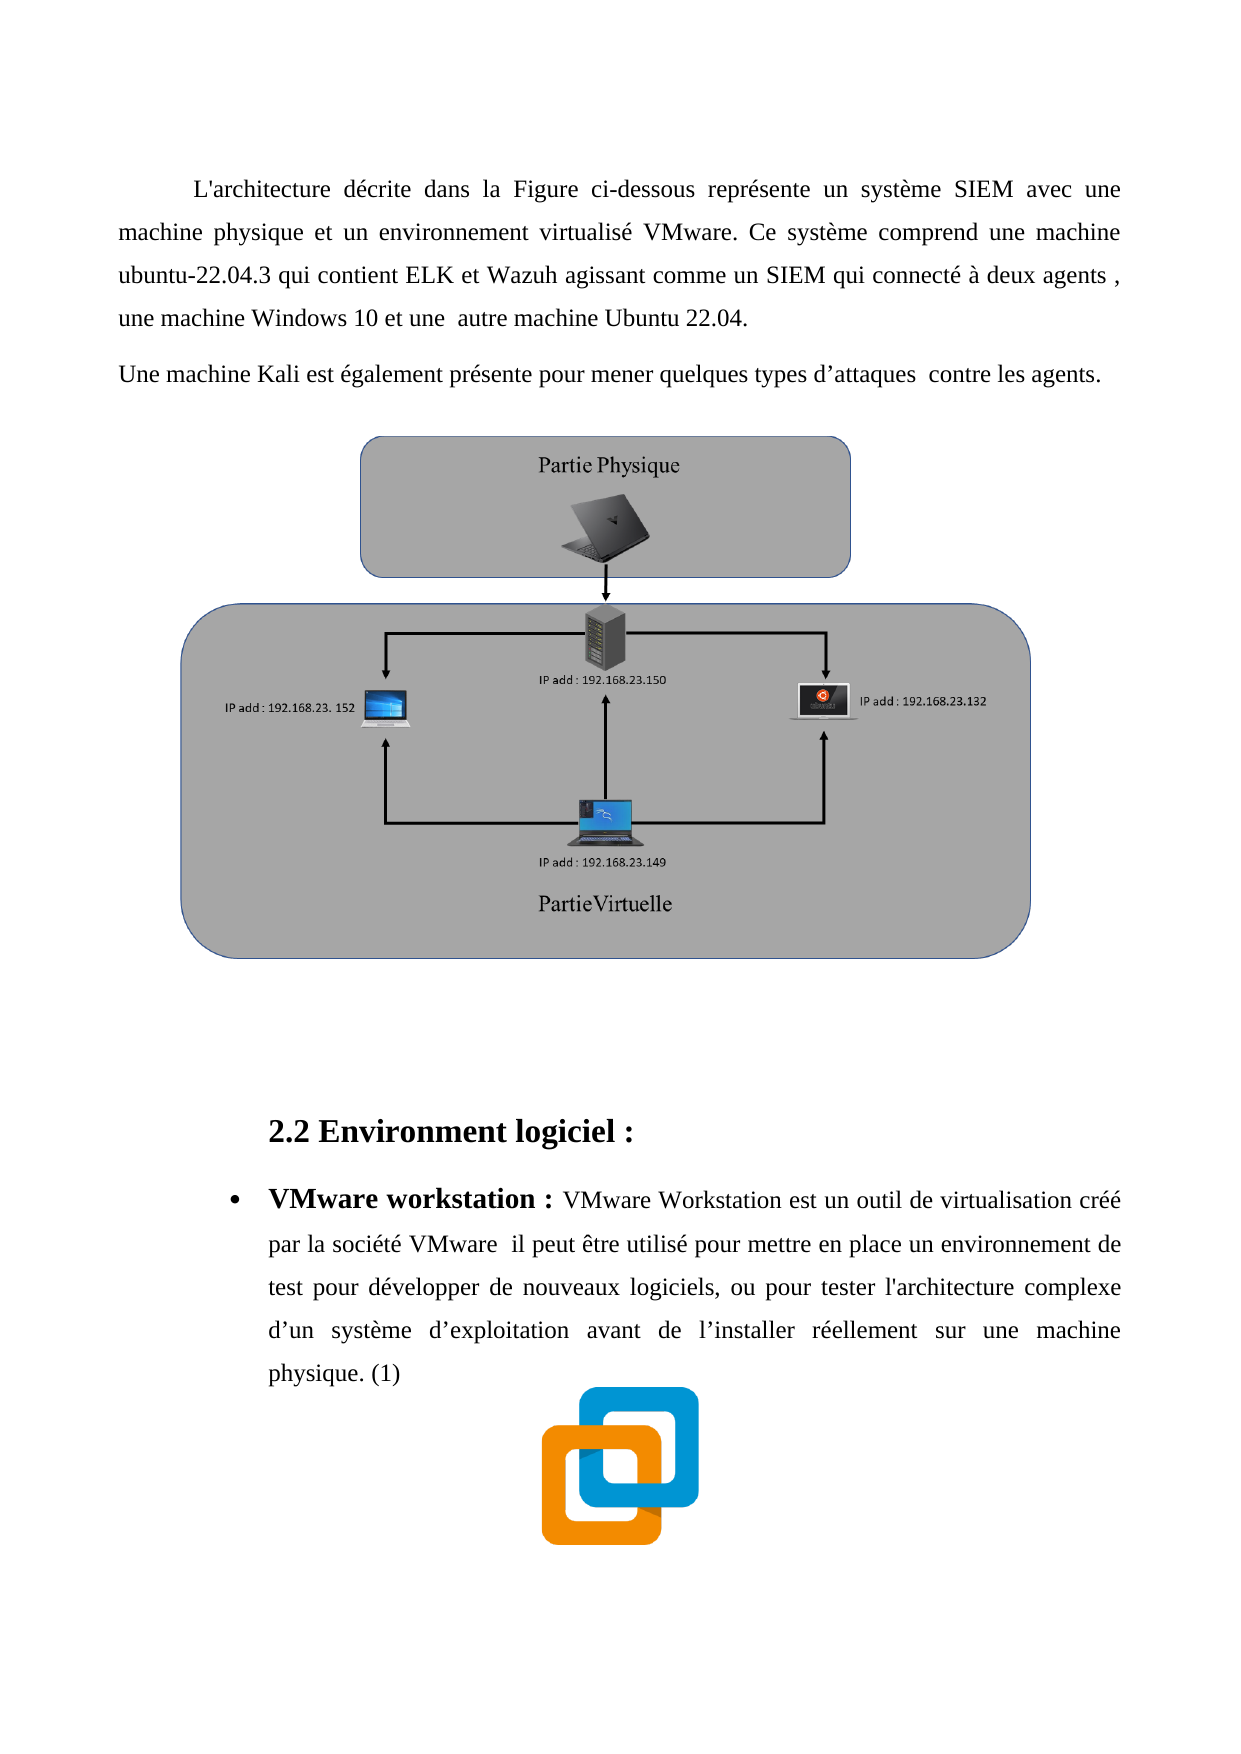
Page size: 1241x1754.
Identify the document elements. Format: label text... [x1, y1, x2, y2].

subtitle 2.2 Environment logiciel : [268, 1111, 1122, 1149]
picture [687, 1387, 699, 1398]
picture [180, 436, 1060, 959]
picture [541, 1387, 699, 1545]
list VMware workstation : VMware Workstation est un outil de virtualisation créé par la société VMware il peut être utilisé pour mettre en place un environnement de test pour développer de nouveaux logiciels, ou pour tester l'architecture complexe d’un système d’exploitation avant de l’installer réellement sur une machine physique. [231, 1181, 1122, 1387]
text L'architecture décrite dans la Figure ci-dessous représente un système SIEM avec une machine physique et un environnement virtualisé VMware. Ce système comprend une machine ubuntu-22.04.3 qui contient ELK et Wazuh agissant comme un SIEM qui connecté à deux agents , une machine Windows 10 et une autre machine Ubuntu 22.04. [118, 174, 1122, 332]
text Une machine Kali est également présente pour mener quelques types d’attaques contre les agents. [118, 359, 1122, 387]
